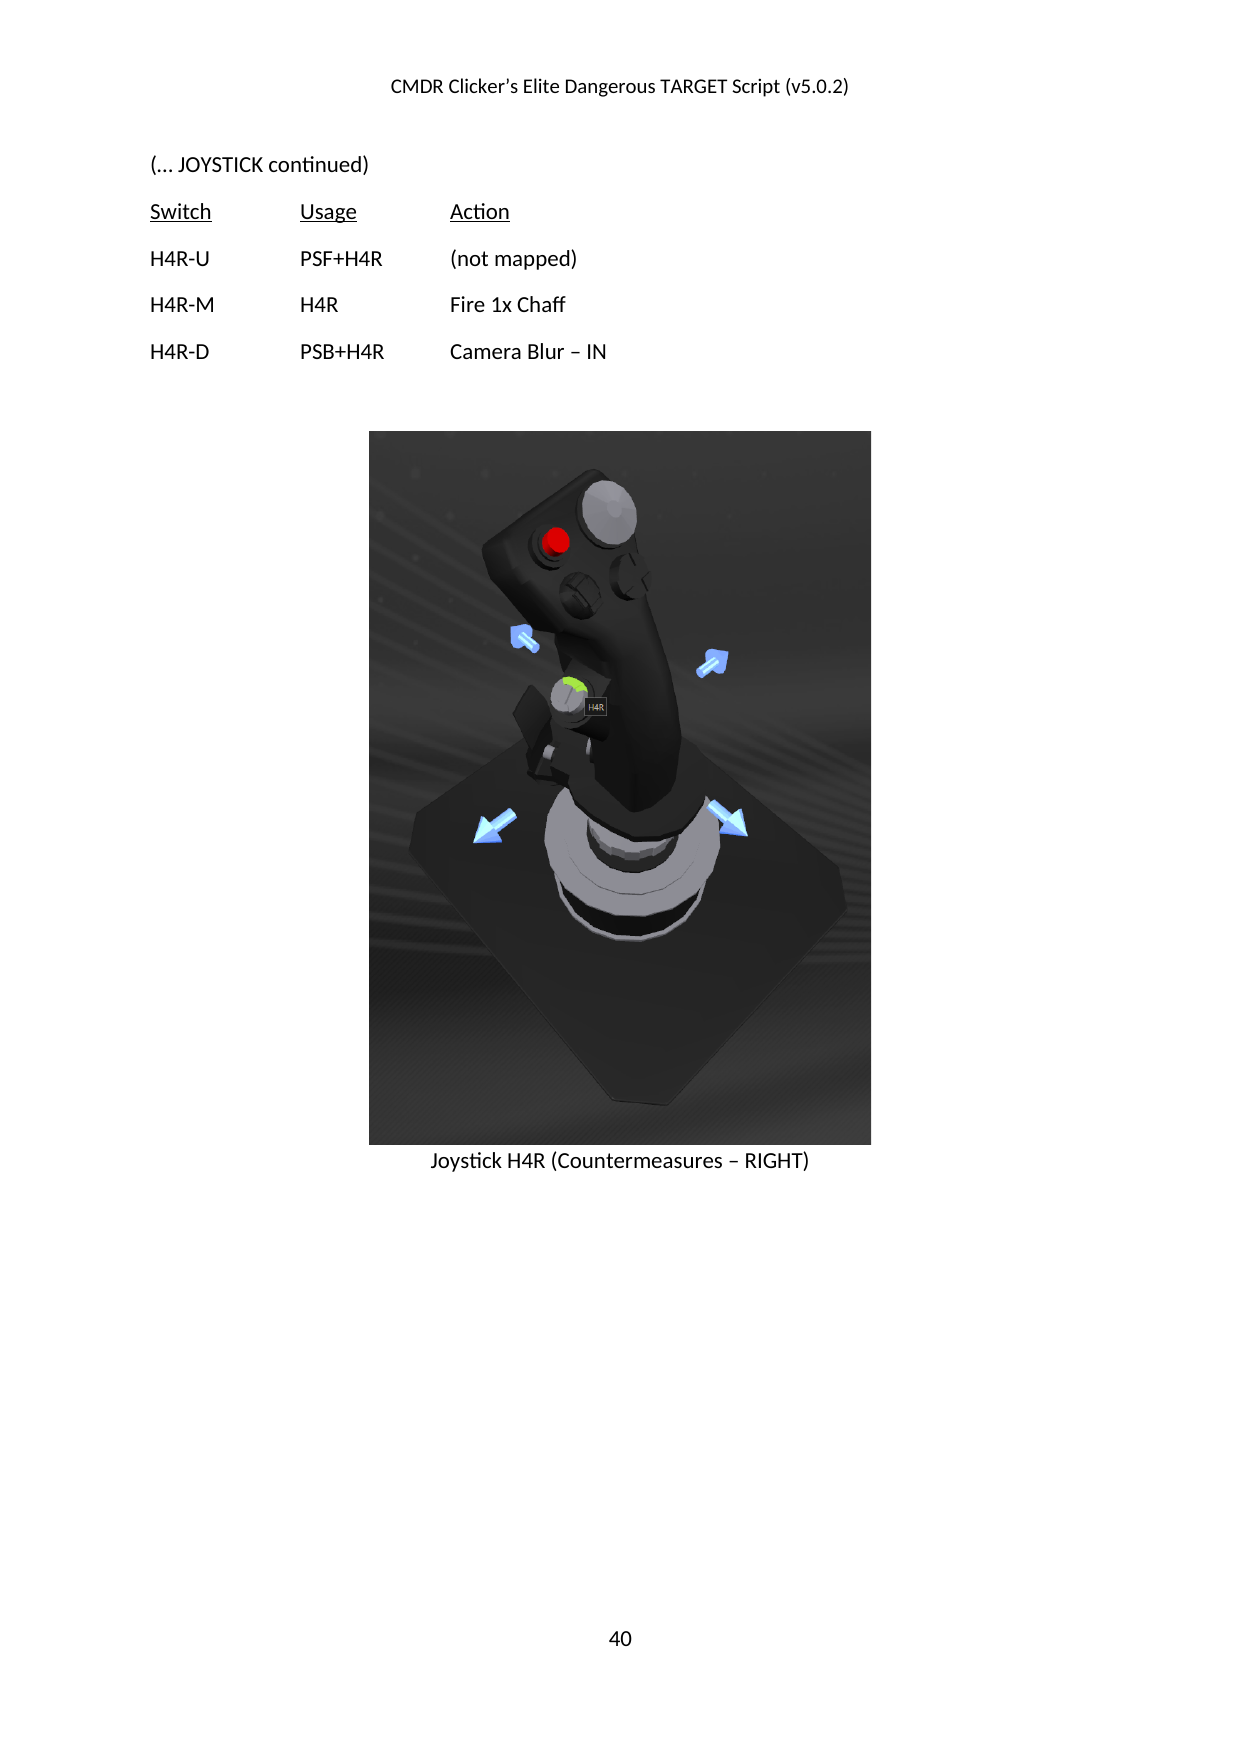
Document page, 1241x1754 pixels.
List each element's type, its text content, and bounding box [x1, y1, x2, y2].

text H4R-D PSB+H4R Camera Blur – IN [150, 337, 1090, 366]
text H4R-M H4R Fire 1x Chaff [150, 291, 1090, 319]
text Switch Usage Action [150, 197, 1090, 225]
text H4R-U PSF+H4R (not mapped) [150, 244, 1090, 272]
picture [369, 431, 872, 1145]
text (… JOYSTICK continued) [150, 150, 1090, 178]
